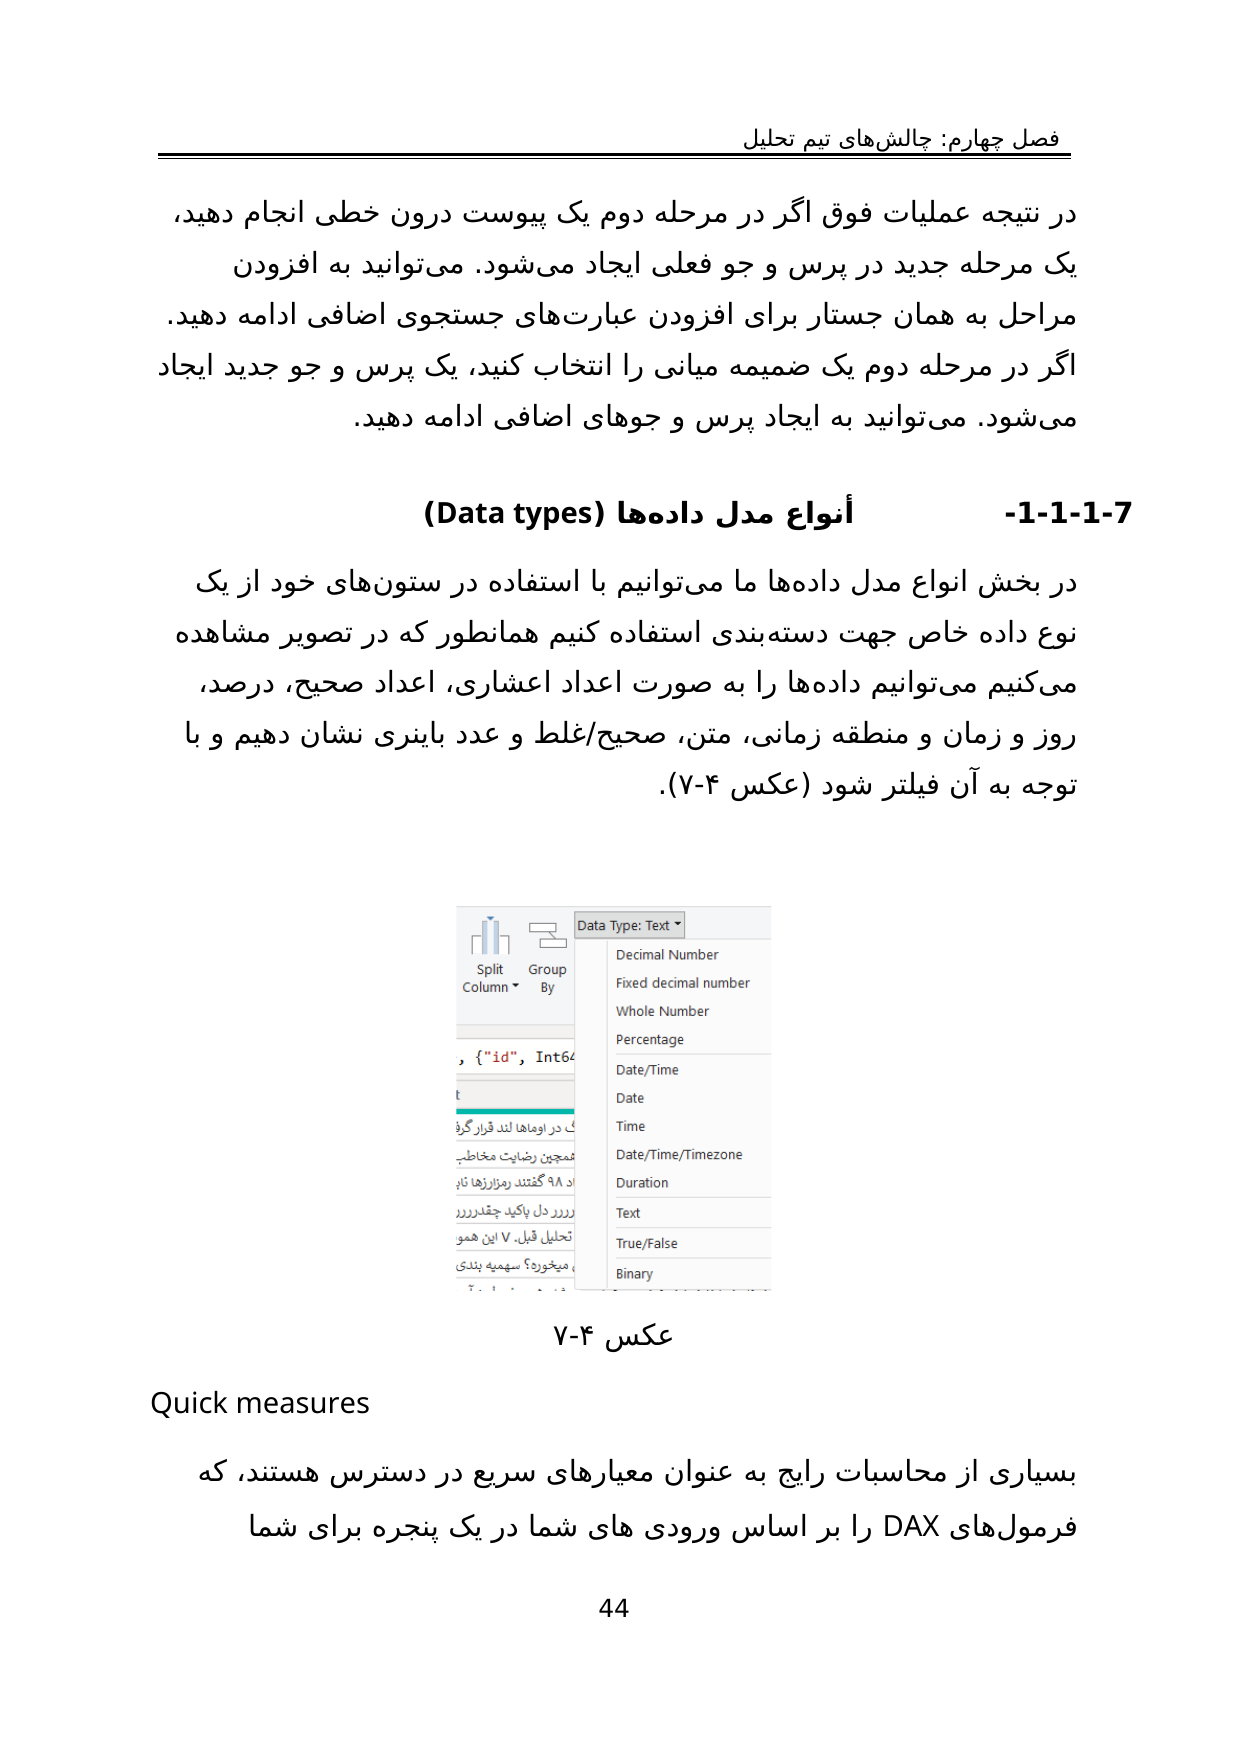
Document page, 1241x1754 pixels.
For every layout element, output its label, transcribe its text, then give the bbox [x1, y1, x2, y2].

text Quick measures [150, 1382, 1078, 1422]
picture [456, 903, 772, 1291]
text در نتیجه عملیات فوق اگر در مرحله دوم یک پیوست درون خطی انجام دهید، یک مرحله جدید در پرس و جو فعلی ایجاد می‌شود. می‌توانید به افزودن مراحل به همان جستار برای افزودن عبارت‌های جستجوی اضافی ادامه دهید. اگر در مرحله دوم یک ضمیمه میانی را انتخاب کنید، یک پرس و جو جدید ایجاد می‌شود. می‌توانید به ایجاد پرس و جوهای اضافی ادامه دهید. [150, 196, 1078, 433]
text عکس ۴-۷ [150, 1319, 1078, 1353]
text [150, 1454, 1078, 1545]
subtitle أنواع مدل داده‌ها (Data types) [150, 492, 1004, 532]
text در بخش انواع مدل داده‌ها ما می‌توانیم با استفاده در ستون‌های خود از یک نوع داده خاص جهت دسته‌بندی استفاده کنیم همانطور که در تصویر مشاهده می‌کنیم می‌توانیم داده‌ها را به صورت اعداد اعشاری، اعداد صحیح، درصد، روز و زمان و منطقه زمانی، متن، صحیح/غلط و عدد باینری نشان دهیم و با توجه به آن فیلتر شود (عکس ۴-۷). [150, 564, 1078, 802]
